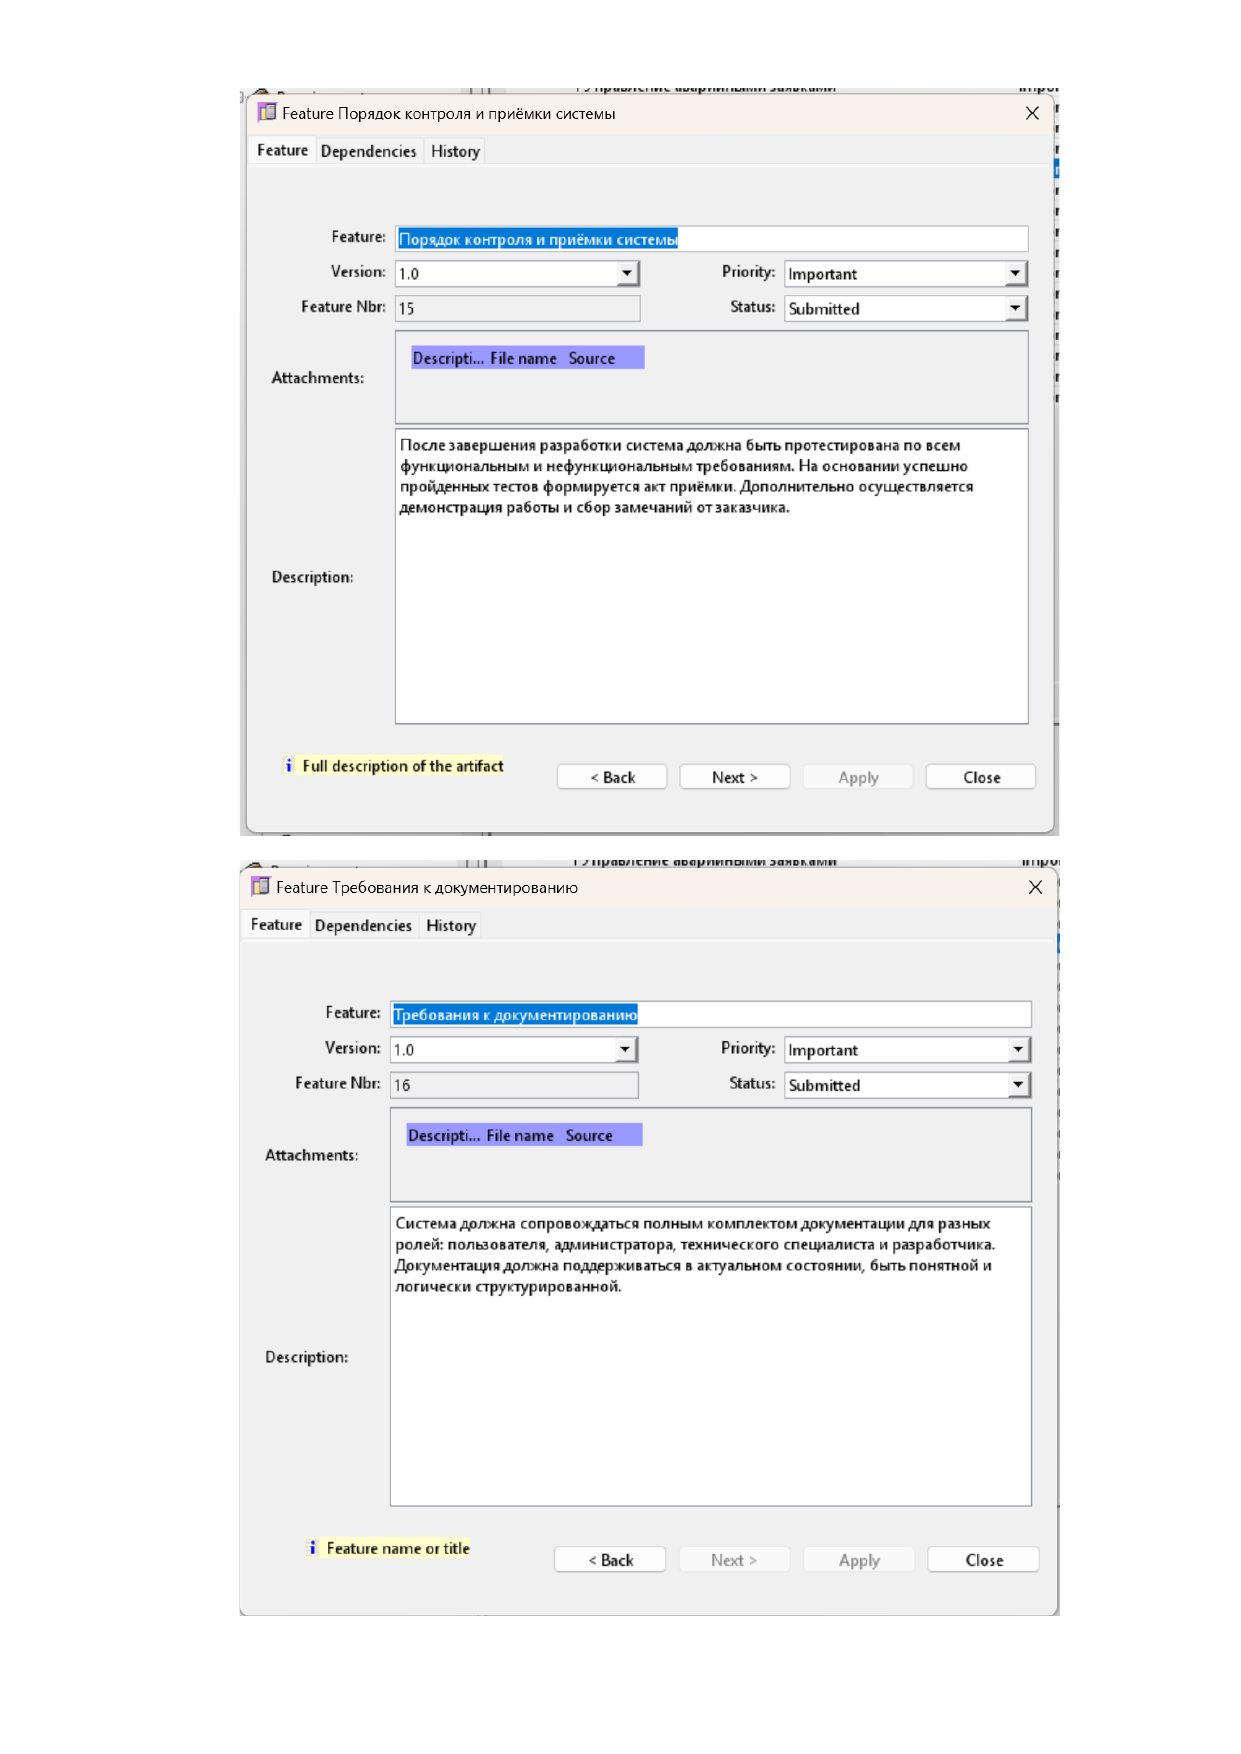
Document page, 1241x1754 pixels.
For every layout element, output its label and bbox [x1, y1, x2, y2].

picture [239, 860, 1060, 1616]
picture [239, 88, 1060, 836]
